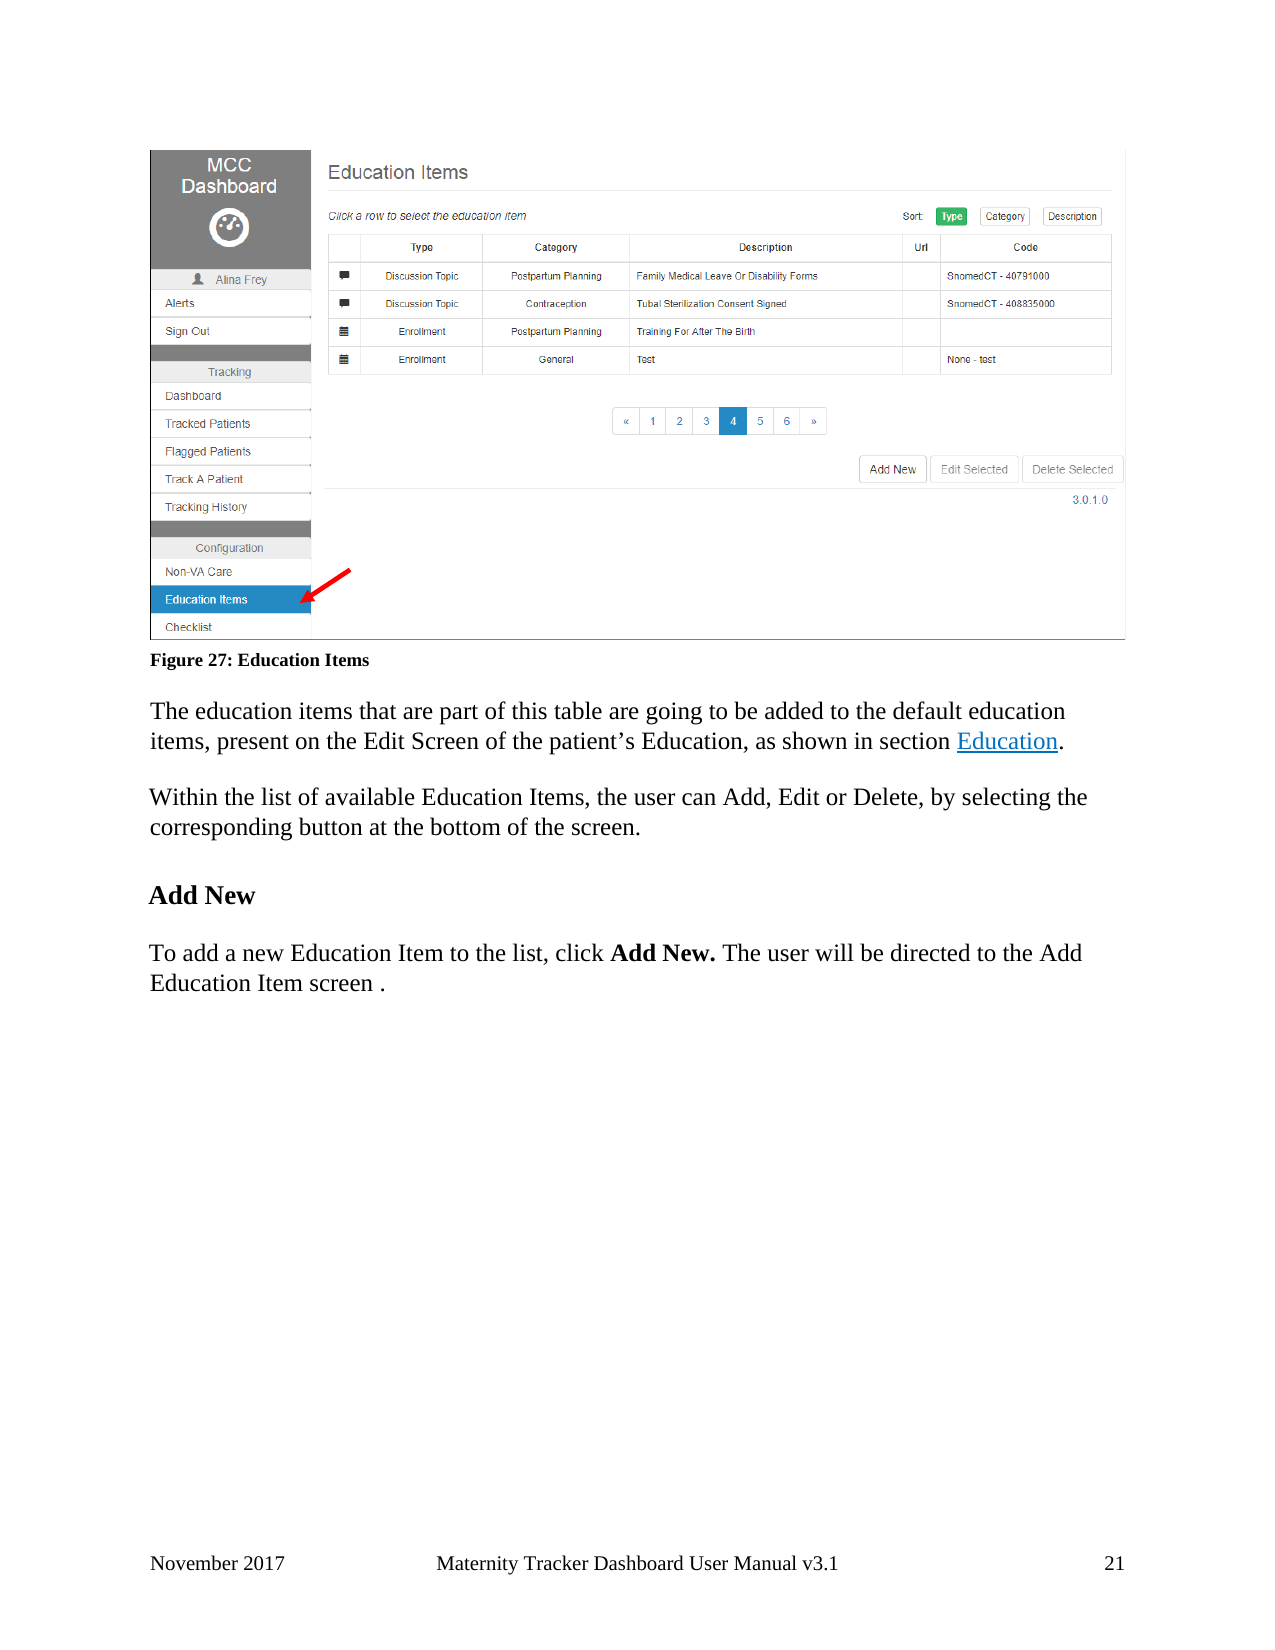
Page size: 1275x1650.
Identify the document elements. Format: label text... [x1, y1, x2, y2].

text To add a new Education Item to the list, click Add New. The user will be directed to the Add Education Item screen . [148, 938, 1125, 997]
text The education items that are part of this table are going to be added to the default education items, present on the Edit Screen of the patient’s Education, as shown in section Education. [150, 696, 1125, 755]
text Figure 27: Education Items [150, 649, 1125, 671]
text Within the list of available Education Items, the user can Add, Edit or Delete, by selecting the corresponding button at the bottom of the screen. [148, 782, 1125, 841]
picture [150, 150, 1125, 640]
subtitle Add New [148, 879, 1125, 911]
